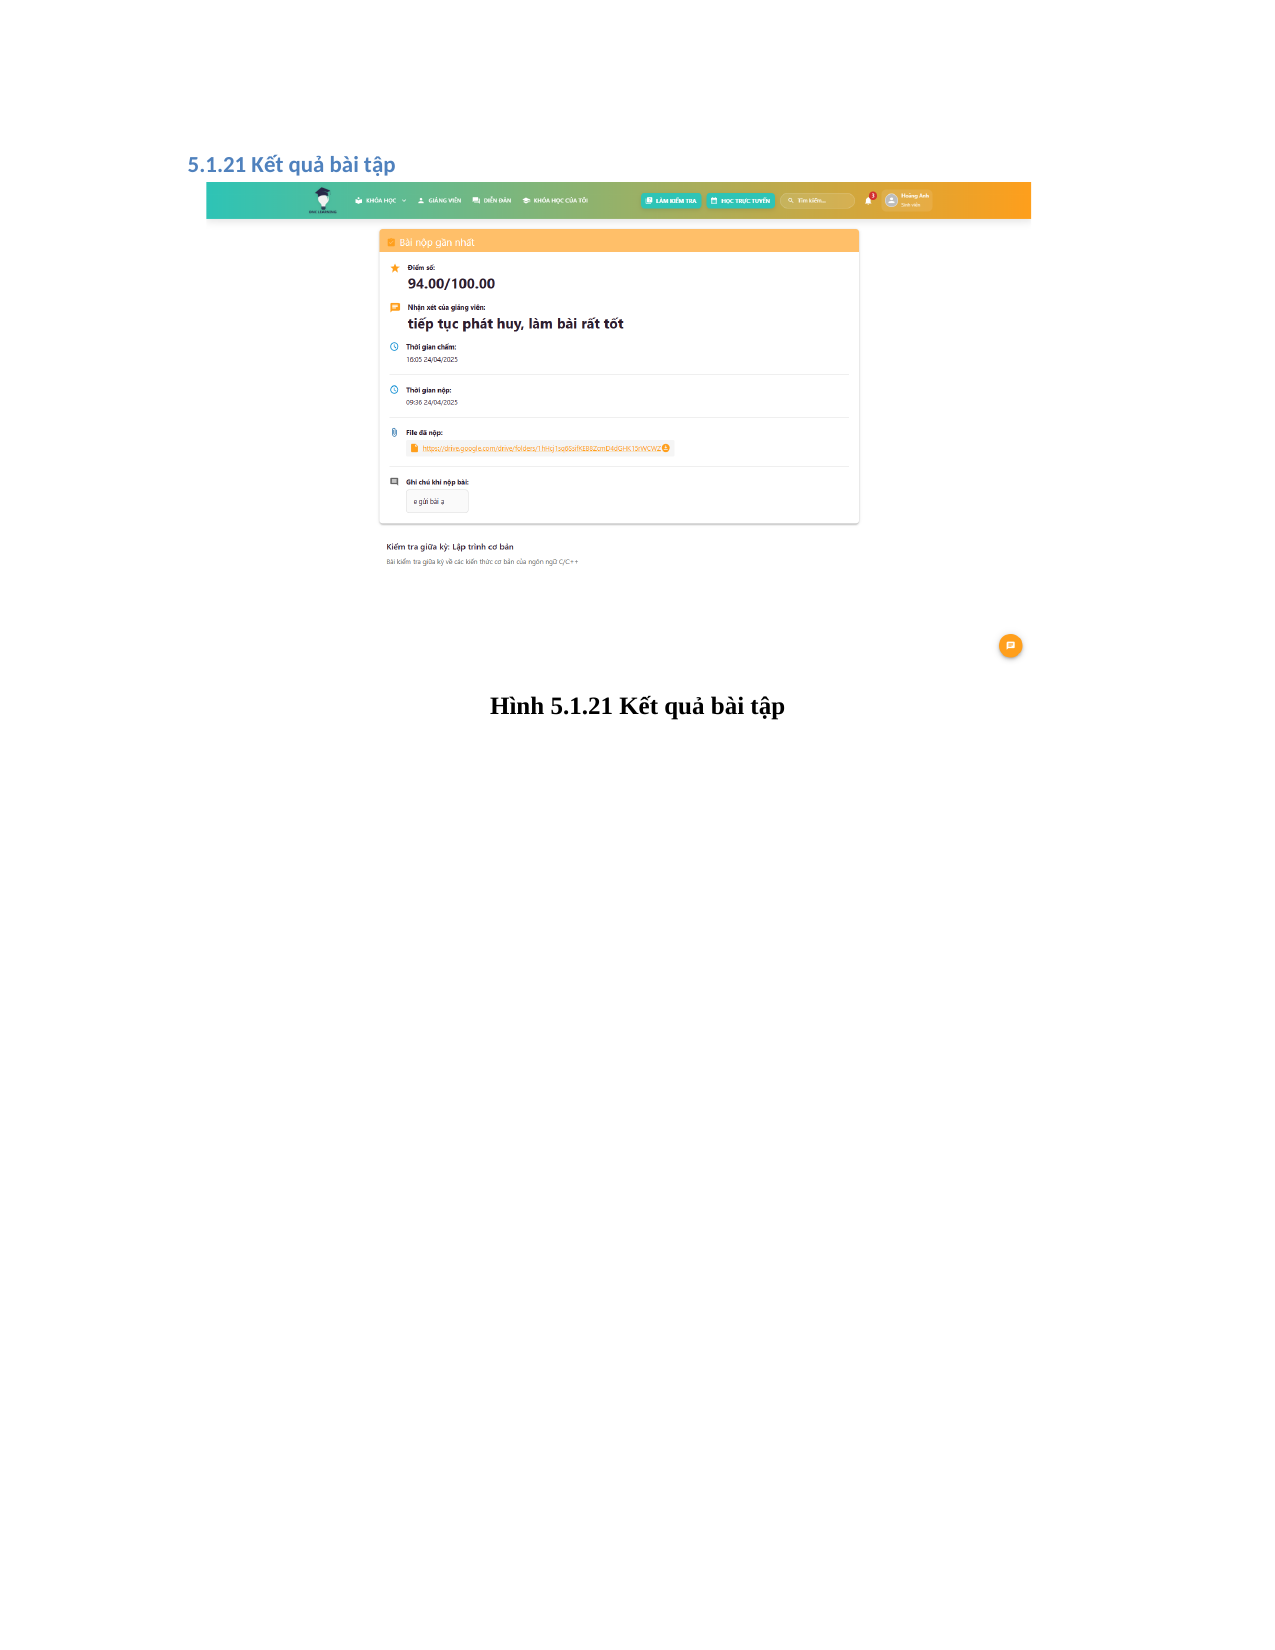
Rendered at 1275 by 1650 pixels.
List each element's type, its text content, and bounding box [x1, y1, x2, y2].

picture [206, 182, 1032, 667]
subtitle 5.1.21 Kết quả bài tập [187, 150, 1087, 178]
text Hình 5.1.21 Kết quả bài tập [187, 691, 1087, 720]
